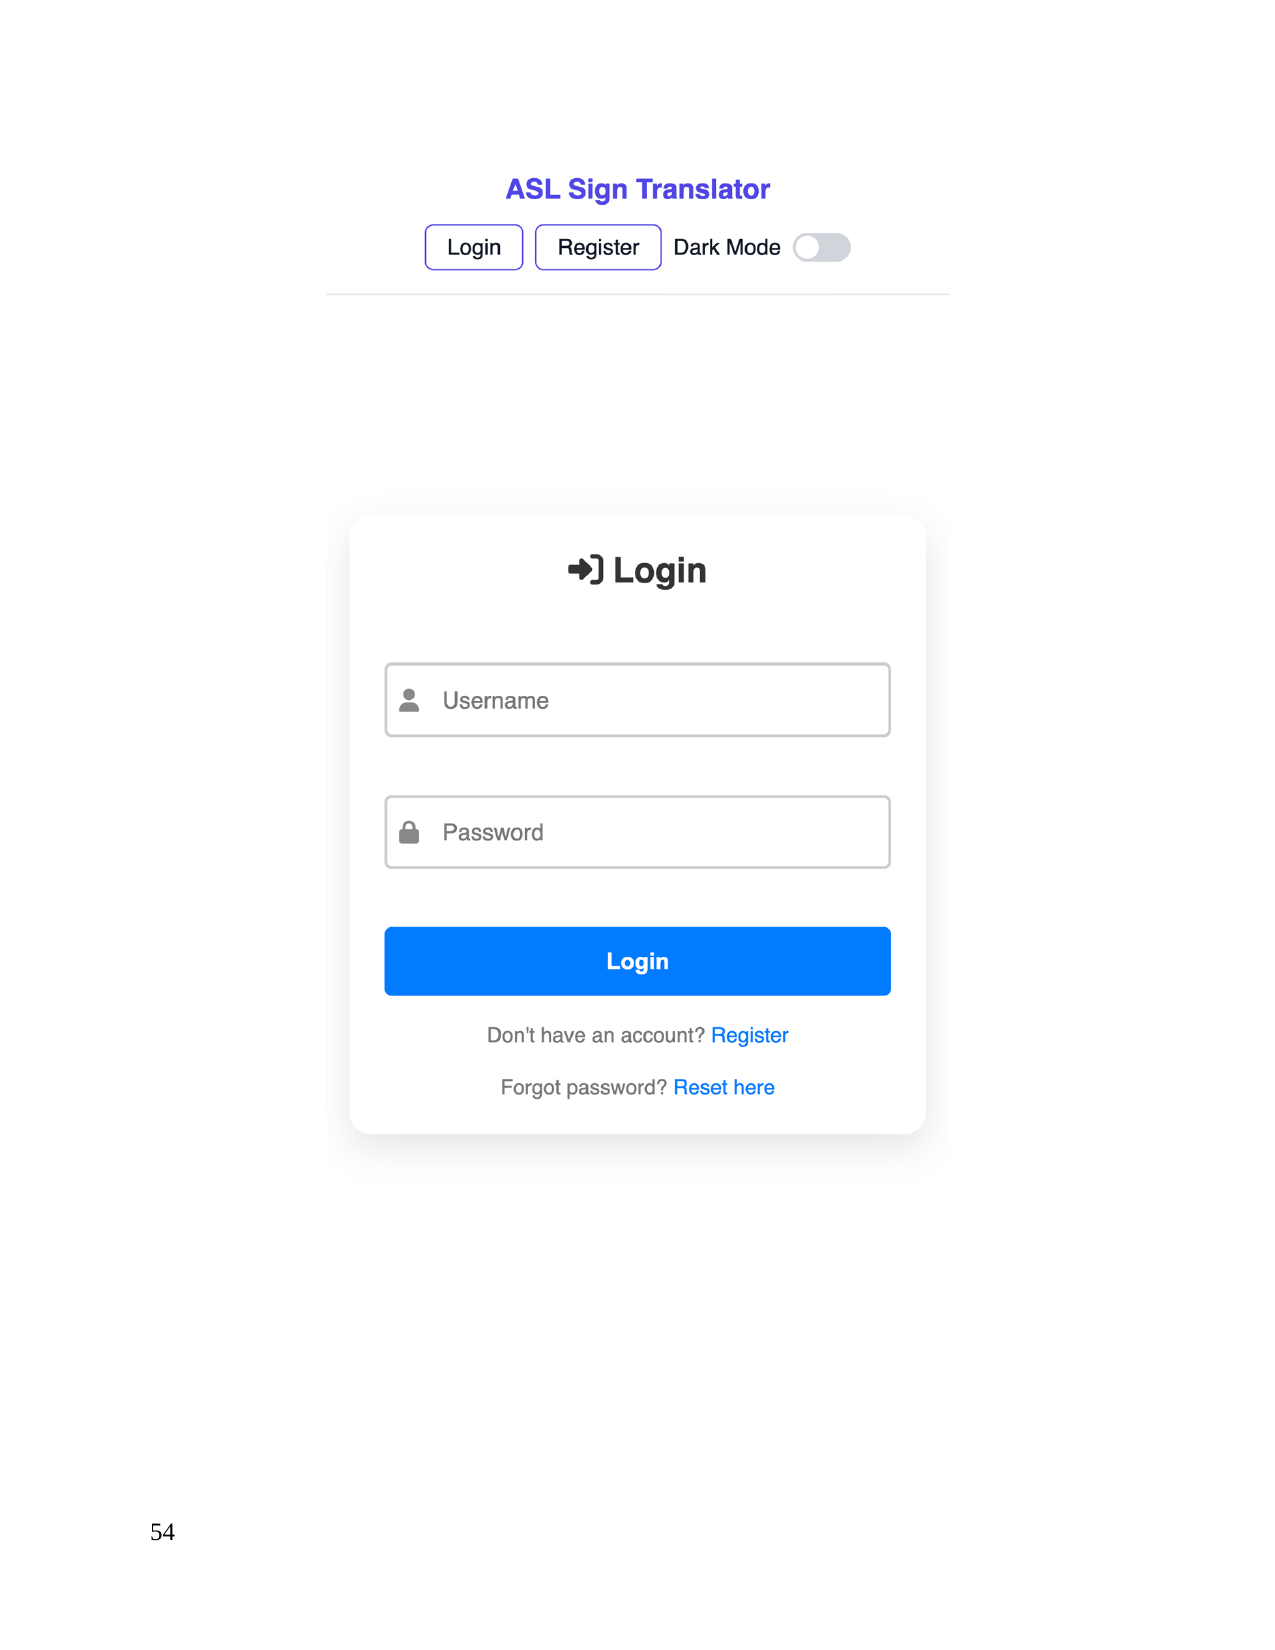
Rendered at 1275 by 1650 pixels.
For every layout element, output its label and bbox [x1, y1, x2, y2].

picture [326, 150, 949, 1500]
